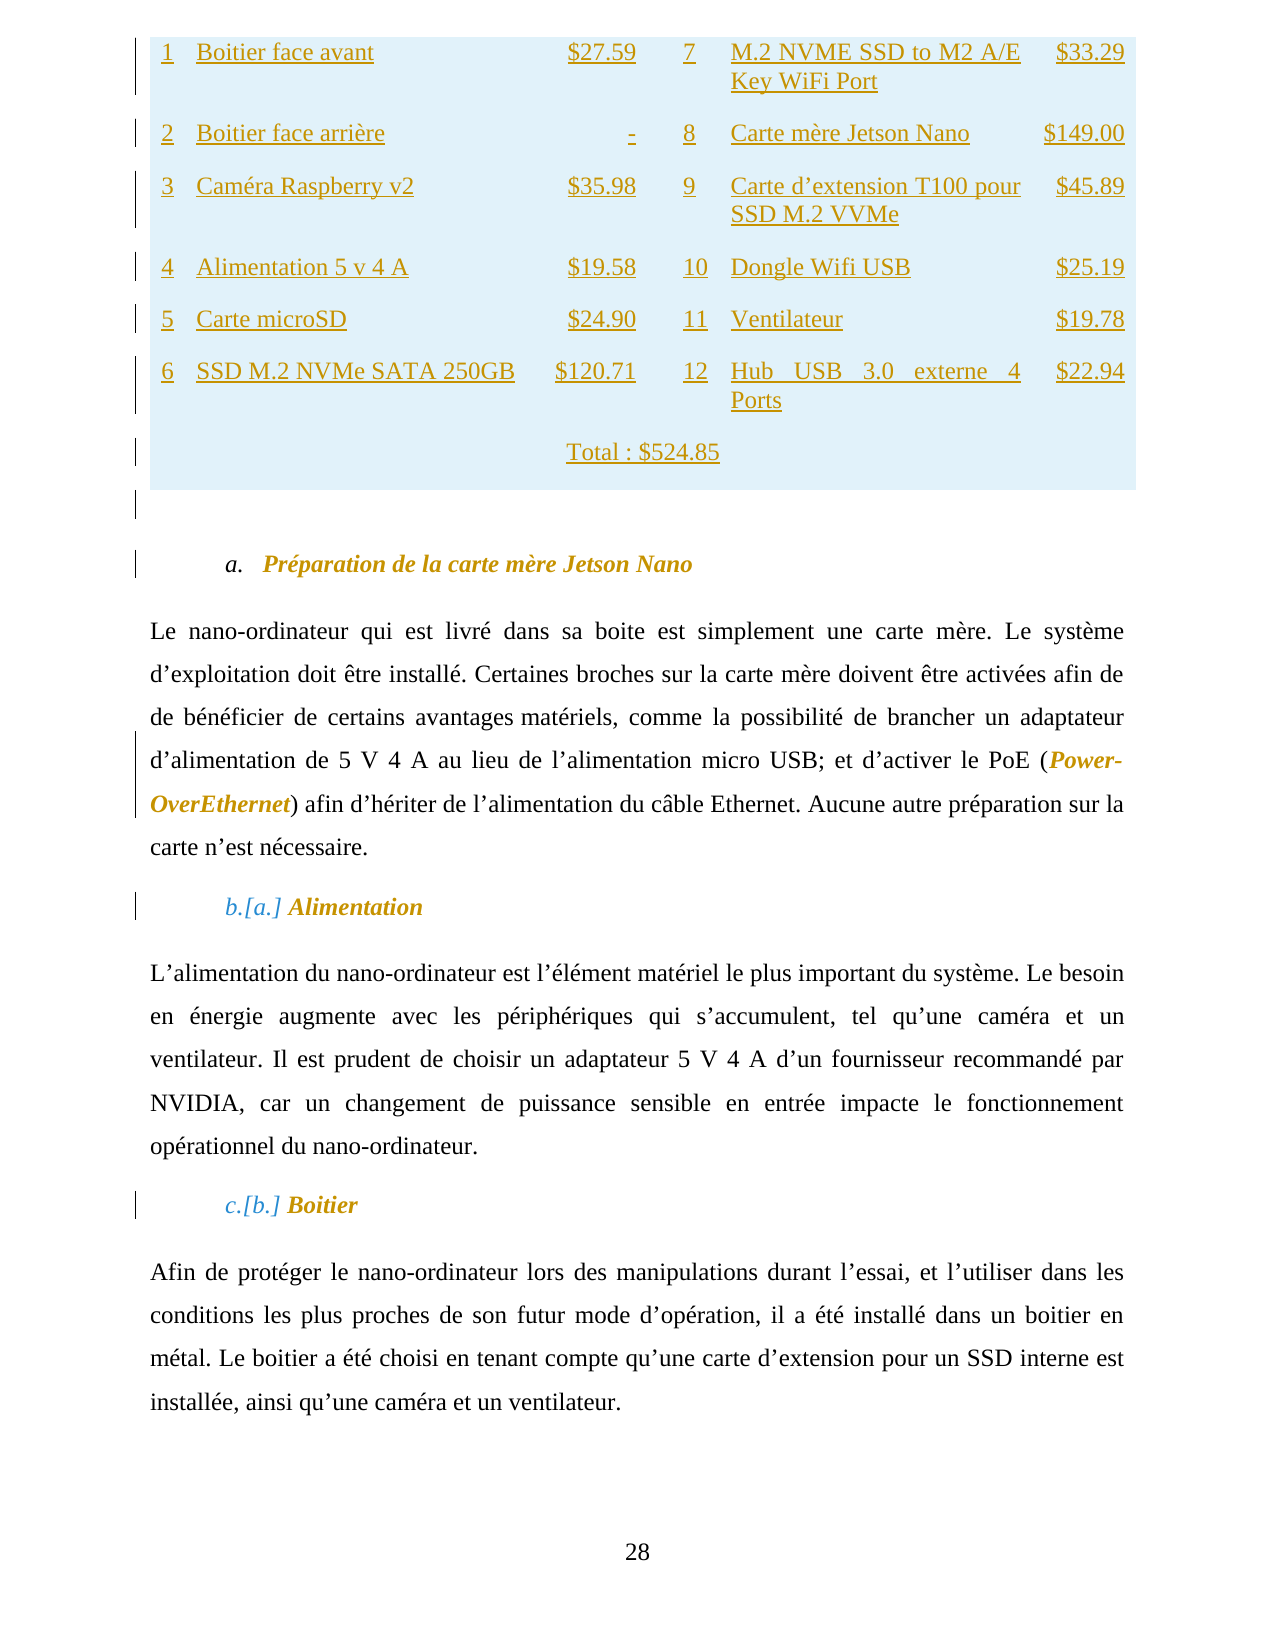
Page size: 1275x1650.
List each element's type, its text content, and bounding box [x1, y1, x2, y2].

subtitle Boitier [225, 1191, 1125, 1219]
subtitle Préparation de la carte mère Jetson Nano [225, 549, 1125, 578]
text Le nano-ordinateur qui est livré dans sa boite est simplement une carte mère. Le système d’exploitation doit être installé. Certaines broches sur la carte mère doivent être activées afin de de bénéficier de certains avantages matériels, comme la possibilité de brancher un adaptateur d’alimentation de 5 V 4 A au lieu de l’alimentation micro USB; et d’activer le PoE (Power-OverEthernet) afin d’hériter de l’alimentation du câble Ethernet. Aucune autre préparation sur la carte n’est nécessaire. [150, 616, 1125, 861]
subtitle Alimentation [225, 892, 1125, 920]
text L’alimentation du nano-ordinateur est l’élément matériel le plus important du système. Le besoin en énergie augmente avec les périphériques qui s’accumulent, tel qu’une caméra et un ventilateur. Il est prudent de choisir un adaptateur 5 V 4 A d’un fournisseur recommandé par NVIDIA, car un changement de puissance sensible en entrée impacte le fonctionnement opérationnel du nano-ordinateur. [150, 958, 1125, 1159]
text Afin de protéger le nano-ordinateur lors des manipulations durant l’essai, et l’utiliser dans les conditions les plus proches de son futur mode d’opération, il a été installé dans un boitier en métal. Le boitier a été choisi en tenant compte qu’une carte d’extension pour un SSD interne est installée, ainsi qu’une caméra et un ventilateur. [150, 1257, 1125, 1415]
